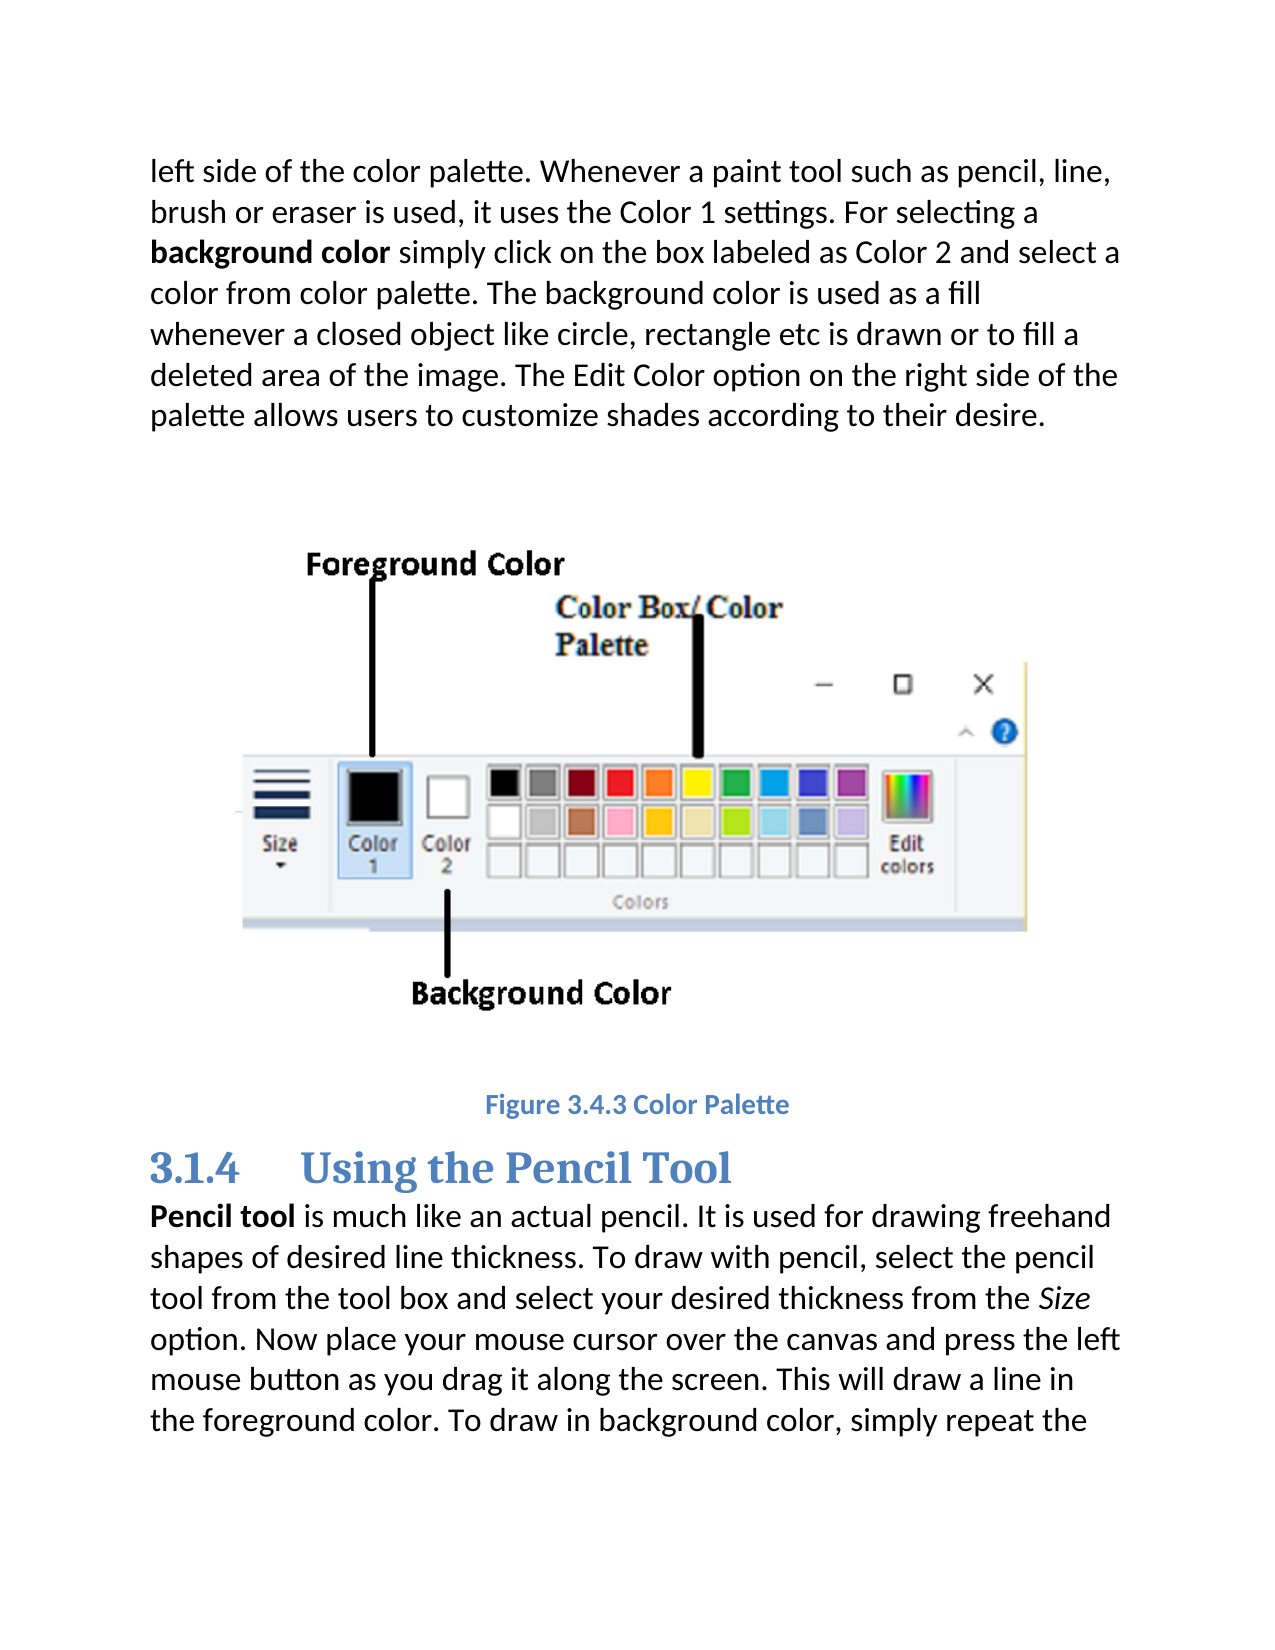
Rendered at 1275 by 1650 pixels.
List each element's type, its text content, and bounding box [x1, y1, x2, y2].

picture [150, 456, 1125, 1066]
text Figure 3.4.3 Color Palette [150, 1086, 1125, 1122]
subtitle Using the Pencil Tool [150, 1143, 1125, 1195]
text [150, 1195, 1125, 1440]
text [150, 150, 1125, 435]
